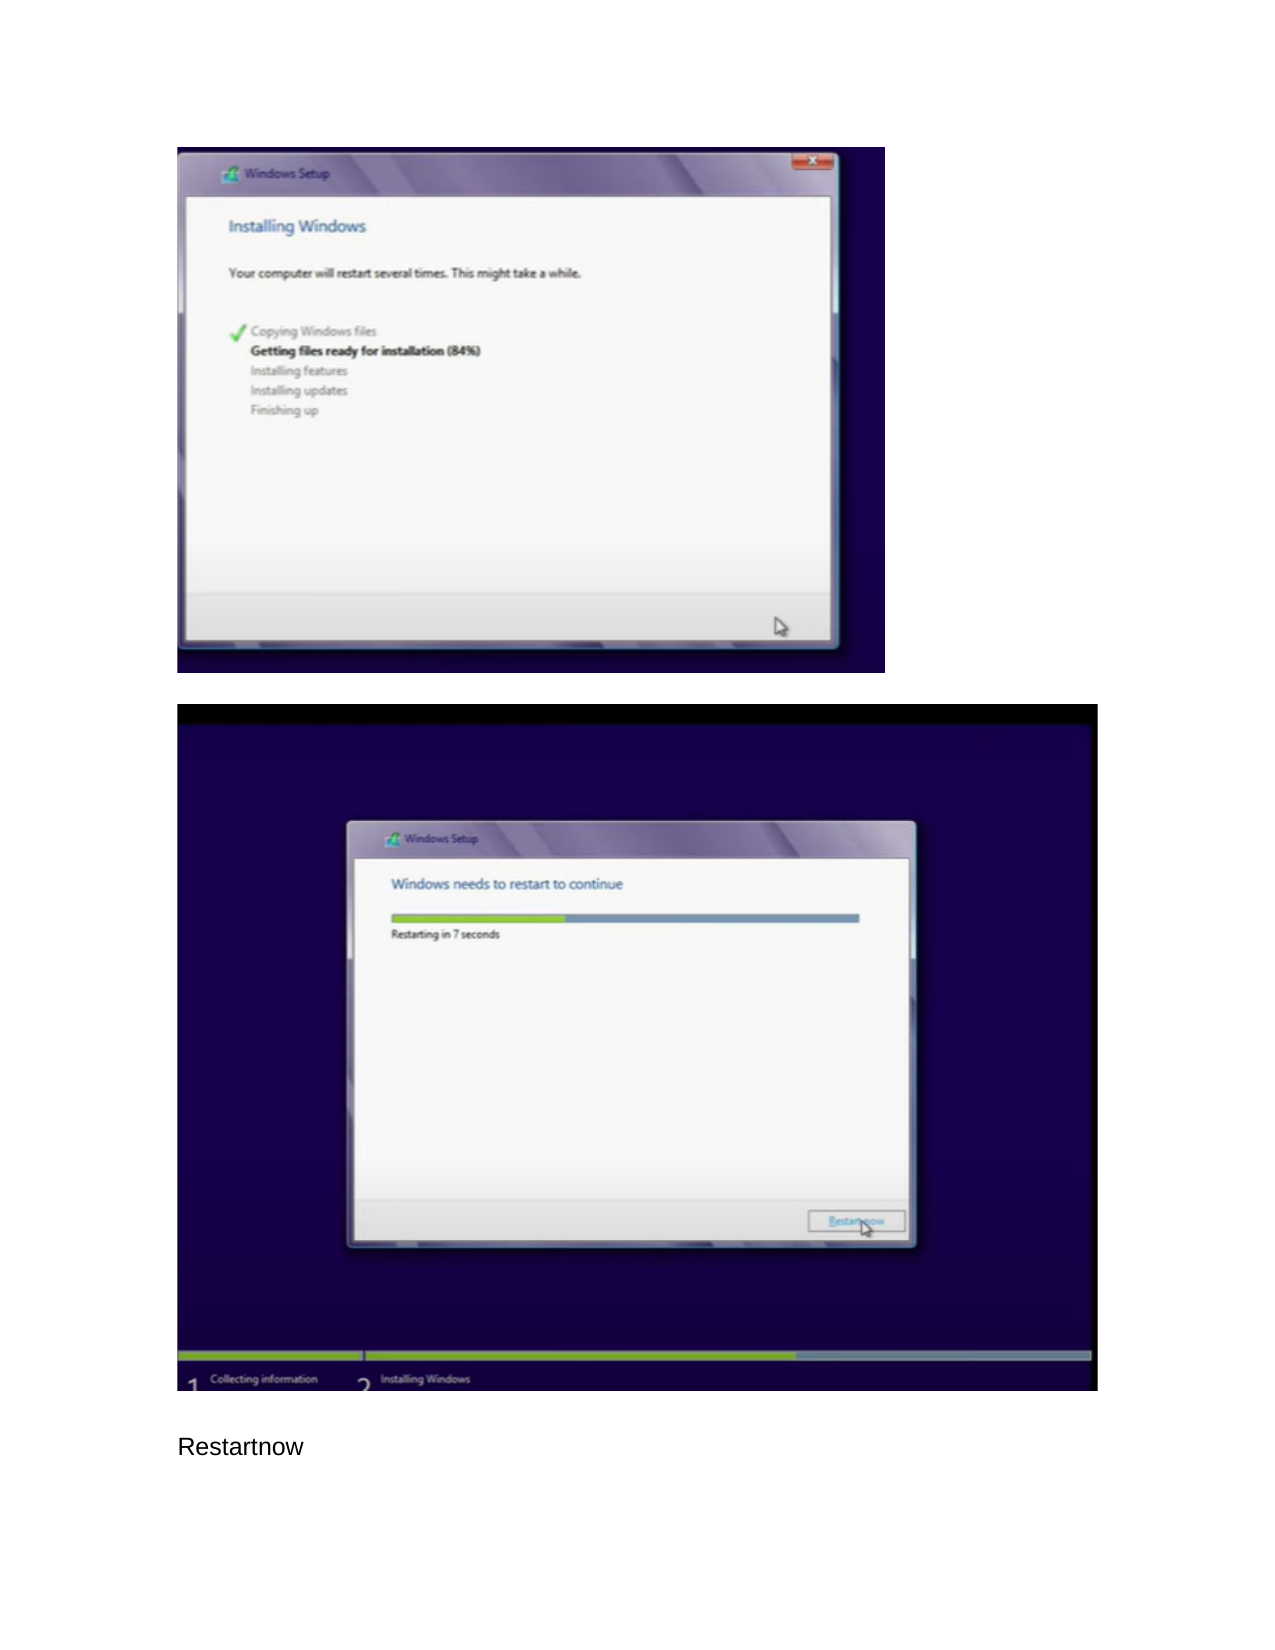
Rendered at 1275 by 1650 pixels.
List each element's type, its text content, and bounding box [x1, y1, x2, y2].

text Restartnow [177, 1423, 1098, 1460]
picture [177, 147, 885, 673]
picture [177, 704, 1098, 1391]
